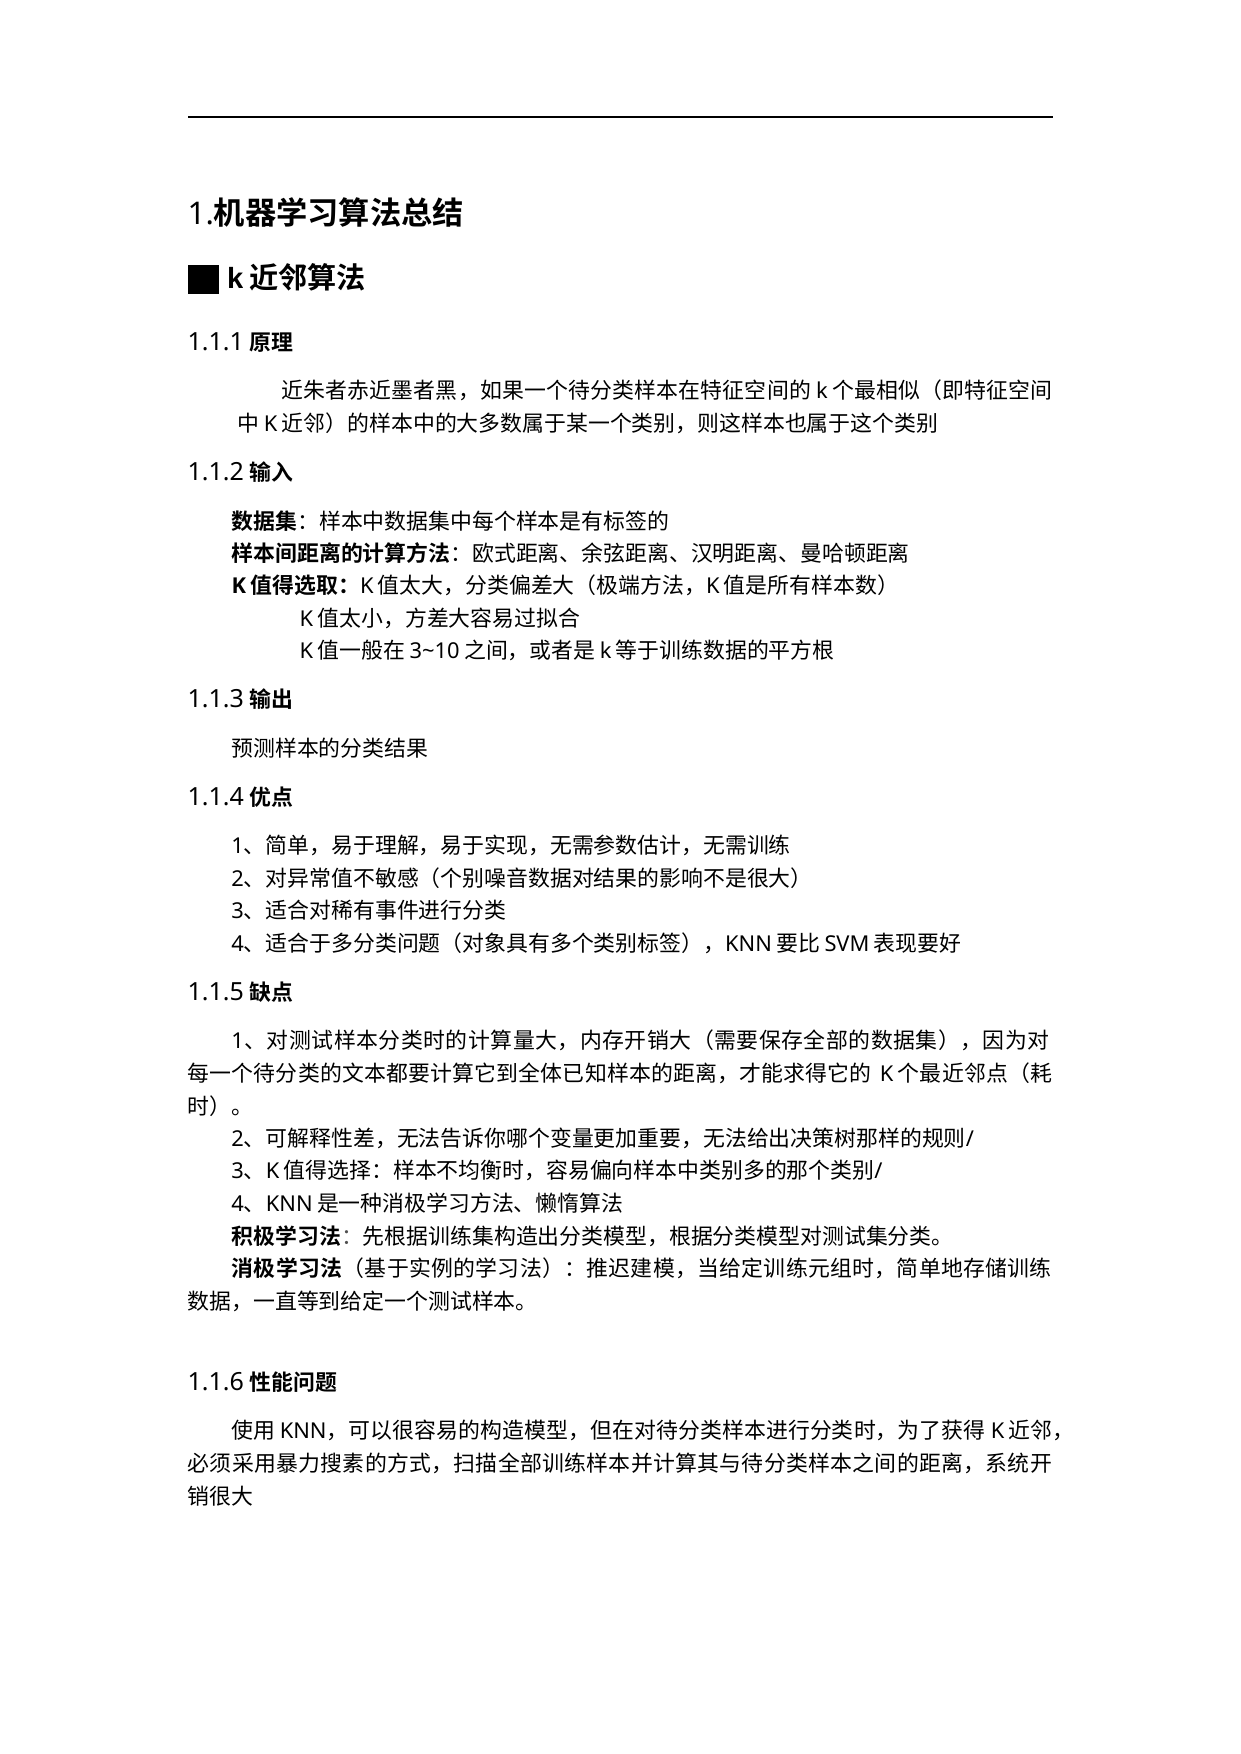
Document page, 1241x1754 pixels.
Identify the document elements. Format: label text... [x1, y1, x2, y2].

text 2、可解释性差，无法告诉你哪个变量更加重要，无法给出决策树那样的规则/ [187, 1121, 1053, 1153]
text 数据集：样本中数据集中每个样本是有标签的 [187, 503, 1053, 536]
text K值一般在3~10之间，或者是k等于训练数据的平方根 [187, 633, 1053, 666]
subtitle 机器学习算法总结 [187, 178, 1053, 243]
subtitle k近邻算法 [187, 243, 1053, 308]
text 消极学习法（基于实例的学习法）：推迟建模，当给定训练元组时，简单地存储训练数据，一直等到给定一个测试样本。 [187, 1251, 1053, 1316]
subtitle 输入 [187, 438, 1053, 503]
text 积极学习法：先根据训练集构造出分类模型，根据分类模型对测试集分类。 [187, 1218, 1053, 1251]
text K值得选取：K值太大，分类偏差大（极端方法，K值是所有样本数） [187, 568, 1053, 601]
text K值太小，方差大容易过拟合 [187, 601, 1053, 633]
text 2、对异常值不敏感（个别噪音数据对结果的影响不是很大） [187, 861, 1053, 893]
text 近朱者赤近墨者黑，如果一个待分类样本在特征空间的k个最相似（即特征空间中K近邻）的样本中的大多数属于某一个类别，则这样本也属于这个类别 [237, 373, 1053, 438]
subtitle 优点 [187, 763, 1053, 828]
text 3、K值得选择：样本不均衡时，容易偏向样本中类别多的那个类别/ [187, 1153, 1053, 1186]
text 样本间距离的计算方法：欧式距离、余弦距离、汉明距离、曼哈顿距离 [187, 536, 1053, 568]
text 3、适合对稀有事件进行分类 [187, 893, 1053, 926]
text 预测样本的分类结果 [187, 731, 1053, 763]
text 1、对测试样本分类时的计算量大，内存开销大（需要保存全部的数据集），因为对每一个待分类的文本都要计算它到全体已知样本的距离，才能求得它的K个最近邻点（耗时）。 [187, 1023, 1053, 1121]
subtitle 缺点 [187, 958, 1053, 1023]
text 1、简单，易于理解，易于实现，无需参数估计，无需训练 [187, 828, 1053, 861]
subtitle 性能问题 [187, 1348, 1053, 1413]
text 4、KNN是一种消极学习方法、懒惰算法 [187, 1186, 1053, 1218]
subtitle 输出 [187, 666, 1053, 731]
subtitle 原理 [187, 308, 1053, 373]
text 使用KNN，可以很容易的构造模型，但在对待分类样本进行分类时，为了获得K近邻，必须采用暴力搜素的方式，扫描全部训练样本并计算其与待分类样本之间的距离，系统开销很大 [187, 1413, 1053, 1511]
text 4、适合于多分类问题（对象具有多个类别标签），KNN要比SVM表现要好 [187, 926, 1053, 958]
